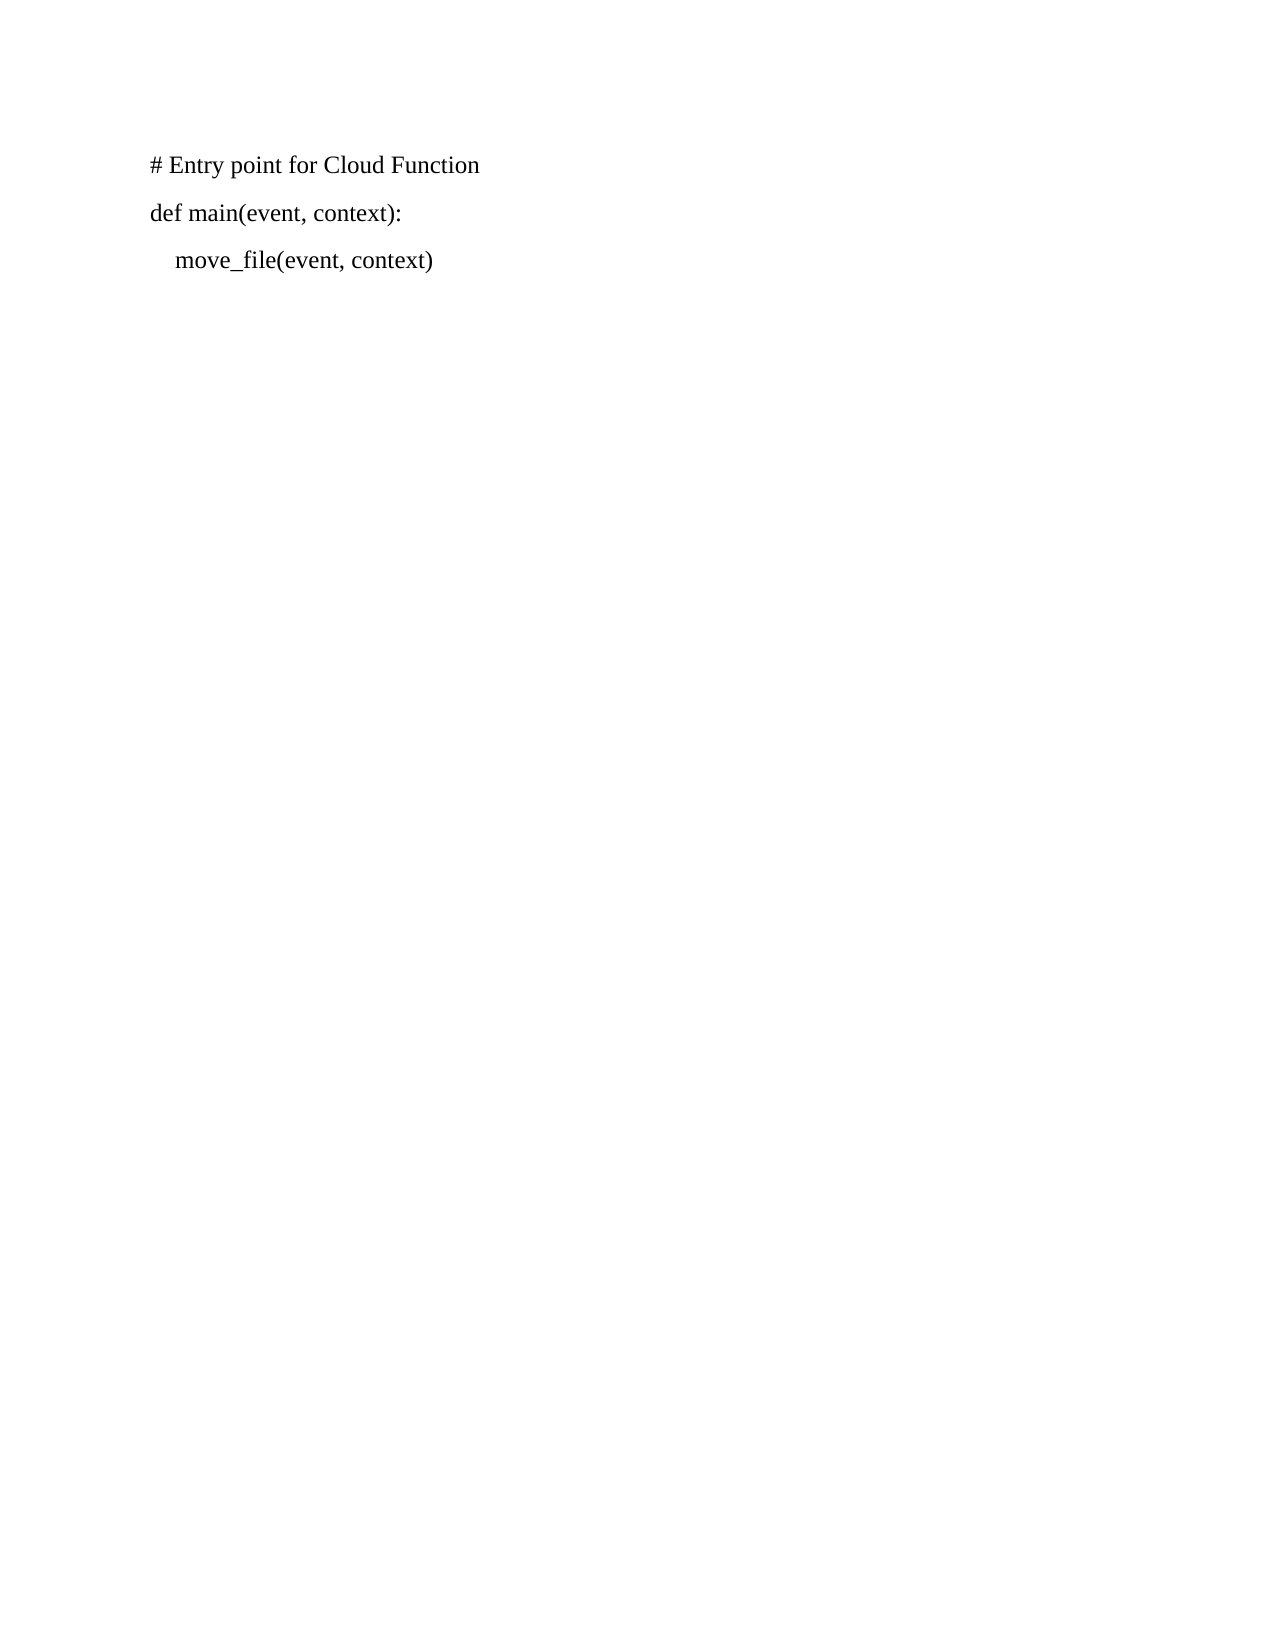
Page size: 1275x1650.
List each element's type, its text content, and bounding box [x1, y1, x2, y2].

text def main(event, context): [150, 198, 1125, 226]
text move_file(event, context) [150, 245, 1125, 274]
text # Entry point for Cloud Function [150, 150, 1125, 179]
